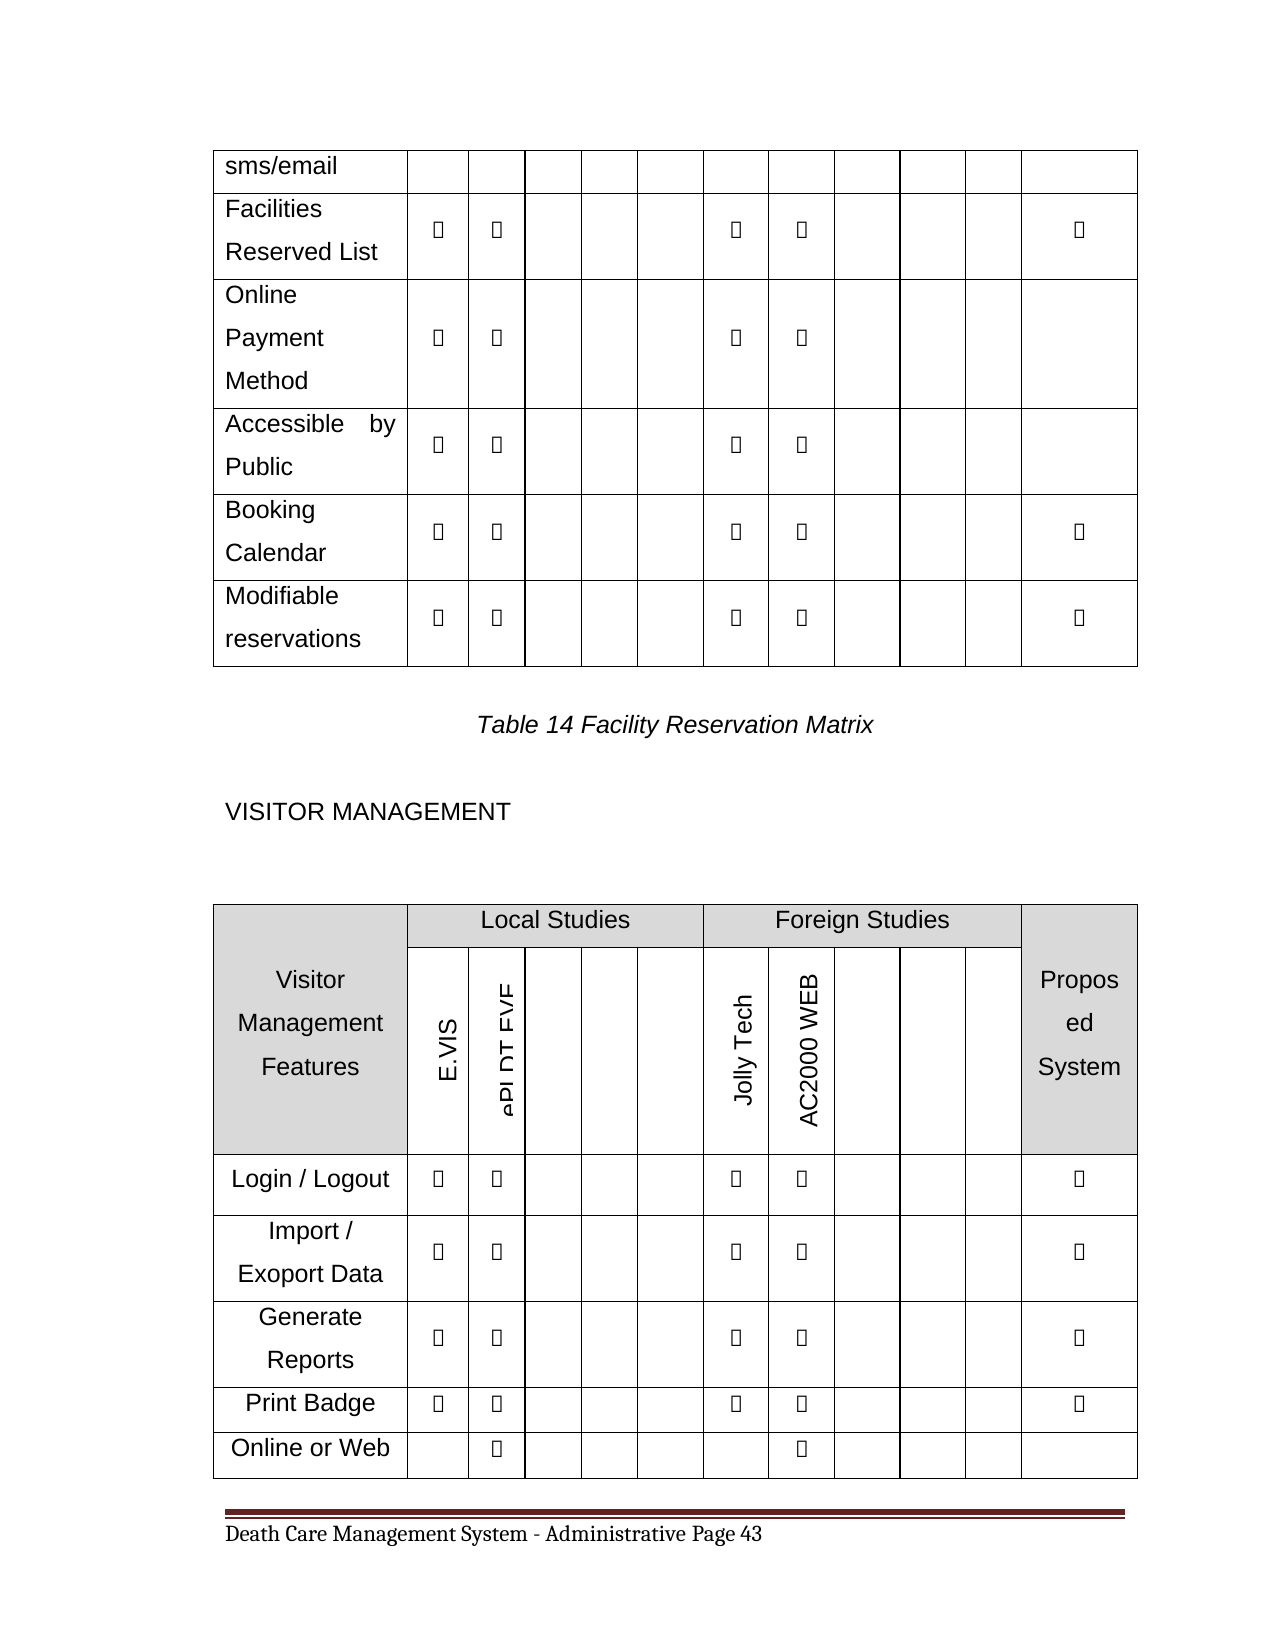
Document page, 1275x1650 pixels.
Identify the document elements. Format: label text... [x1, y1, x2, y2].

text VISITOR MANAGEMENT [225, 797, 1125, 825]
table_cell  [408, 495, 468, 580]
table_cell [1022, 280, 1137, 408]
table_cell  [469, 280, 524, 408]
table_cell  [469, 1216, 524, 1301]
table_cell  [469, 495, 524, 580]
table_cell [704, 151, 768, 193]
table_cell [638, 1433, 703, 1477]
table_cell [704, 1433, 768, 1477]
table_cell  [769, 1302, 834, 1387]
table_cell  [769, 1216, 834, 1301]
table_cell  [408, 581, 468, 666]
table_cell [526, 1216, 581, 1301]
table_cell [835, 948, 899, 1154]
table_cell [901, 1216, 965, 1301]
table_cell  [769, 194, 834, 279]
table_cell  [408, 1302, 468, 1387]
table_cell [901, 409, 965, 494]
table_cell [638, 581, 703, 666]
table_cell [526, 1433, 581, 1477]
table_cell [582, 1302, 637, 1387]
table_cell [582, 280, 637, 408]
table_cell  [408, 280, 468, 408]
table_cell [901, 151, 965, 193]
table_cell [526, 948, 581, 1154]
table_cell [582, 581, 637, 666]
table_cell  [704, 495, 768, 580]
table_cell [901, 495, 965, 580]
table_cell [966, 495, 1021, 580]
table_cell [582, 151, 637, 193]
table_cell [835, 1388, 899, 1432]
table_cell  [1022, 1302, 1137, 1387]
table_cell [638, 280, 703, 408]
table_cell  [469, 1433, 524, 1477]
table_cell [526, 1302, 581, 1387]
table_cell [582, 1216, 637, 1301]
table_cell [835, 1302, 899, 1387]
table_cell [526, 495, 581, 580]
table_cell [901, 280, 965, 408]
table_cell [582, 1155, 637, 1214]
table_cell  [1022, 1388, 1137, 1432]
table_cell [582, 495, 637, 580]
table_cell [526, 1155, 581, 1214]
table_cell [835, 194, 899, 279]
table_cell  [769, 1155, 834, 1214]
table_cell [835, 581, 899, 666]
table_cell [638, 1302, 703, 1387]
table_cell [966, 1433, 1021, 1477]
table_cell [638, 1388, 703, 1432]
table_cell Login / Logout [214, 1155, 407, 1214]
table_cell  [469, 1388, 524, 1432]
table_cell  [769, 1388, 834, 1432]
table_cell Accessible by Public [214, 409, 407, 494]
table_cell [526, 280, 581, 408]
table_cell  [408, 409, 468, 494]
table_cell  [769, 409, 834, 494]
table_cell  [1022, 1216, 1137, 1301]
table_cell Print Badge [214, 1388, 407, 1432]
table_cell AC2000 WEB [769, 948, 834, 1154]
table_cell  [1022, 581, 1137, 666]
table_cell [966, 280, 1021, 408]
table_cell [582, 194, 637, 279]
table_cell [966, 1155, 1021, 1214]
table_cell [835, 151, 899, 193]
table_cell  [469, 581, 524, 666]
table_cell Booking Calendar [214, 495, 407, 580]
table_cell  [704, 1155, 768, 1214]
table_cell  [469, 1302, 524, 1387]
table_cell  [408, 1155, 468, 1214]
table_cell [966, 581, 1021, 666]
table_cell  [1022, 495, 1137, 580]
table_cell [638, 1216, 703, 1301]
table_cell [966, 1388, 1021, 1432]
table_cell [526, 1388, 581, 1432]
table_cell  [769, 495, 834, 580]
table_cell  [1022, 151, 1137, 193]
table_cell Online Payment Method [214, 280, 407, 408]
table_cell  [704, 409, 768, 494]
table_cell [835, 280, 899, 408]
table_cell  [704, 1216, 768, 1301]
table_cell  [769, 280, 834, 408]
table_cell Online or Web [214, 1433, 407, 1477]
table_cell [638, 409, 703, 494]
table_cell  [408, 1388, 468, 1432]
table_cell  [1022, 194, 1137, 279]
table_cell [966, 1216, 1021, 1301]
table_cell [835, 495, 899, 580]
table_cell [1022, 409, 1137, 494]
table_cell [582, 409, 637, 494]
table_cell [214, 151, 407, 193]
table_cell  [1022, 1155, 1137, 1214]
table_cell E.VIS [408, 948, 468, 1154]
table_cell Facilities Reserved List [214, 194, 407, 279]
table_header Proposed System [1022, 905, 1137, 1154]
table_cell  [469, 194, 524, 279]
table_header Foreign Studies [704, 905, 1021, 947]
table_cell [526, 194, 581, 279]
table_cell  [704, 280, 768, 408]
table_cell ePLDT EVE [469, 948, 524, 1154]
table_cell [901, 1302, 965, 1387]
table_cell [835, 409, 899, 494]
table_header Local Studies [408, 905, 703, 947]
table_cell Jolly Tech [704, 948, 768, 1154]
table_cell Import / Exoport Data [214, 1216, 407, 1301]
table_cell  [469, 409, 524, 494]
table_cell  [469, 1155, 524, 1214]
table_cell [966, 948, 1021, 1154]
table_cell [582, 1433, 637, 1477]
table_cell  [469, 151, 524, 193]
table_header Visitor Management Features [214, 905, 407, 1154]
table_cell Generate Reports [214, 1302, 407, 1387]
table_cell  [704, 1302, 768, 1387]
table_cell [901, 1433, 965, 1477]
table_cell [638, 495, 703, 580]
table_cell  [769, 581, 834, 666]
table_cell [901, 194, 965, 279]
table_cell  [408, 151, 468, 193]
table_cell [638, 194, 703, 279]
table_cell [526, 151, 581, 193]
table_cell [582, 1388, 637, 1432]
table_cell [901, 581, 965, 666]
table_cell Modifiable reservations [214, 581, 407, 666]
table_cell [582, 948, 637, 1154]
text Table 14 Facility Reservation Matrix [225, 710, 1125, 739]
table_cell [966, 194, 1021, 279]
table_cell [638, 948, 703, 1154]
table_cell [966, 151, 1021, 193]
table_cell [526, 409, 581, 494]
table_cell [769, 151, 834, 193]
table_cell [1022, 1433, 1137, 1477]
table_cell [835, 1216, 899, 1301]
table_cell  [704, 1388, 768, 1432]
table_cell  [704, 581, 768, 666]
table_cell [901, 1155, 965, 1214]
table_cell [638, 1155, 703, 1214]
table_cell [638, 151, 703, 193]
table_cell [408, 1433, 468, 1477]
table_cell  [704, 194, 768, 279]
table_cell [526, 581, 581, 666]
table_cell  [408, 1216, 468, 1301]
table_cell [966, 409, 1021, 494]
table_cell [835, 1433, 899, 1477]
table_cell [901, 1388, 965, 1432]
table_cell  [408, 194, 468, 279]
table_cell [901, 948, 965, 1154]
table_cell [835, 1155, 899, 1214]
table_cell [966, 1302, 1021, 1387]
table_cell  [769, 1433, 834, 1477]
